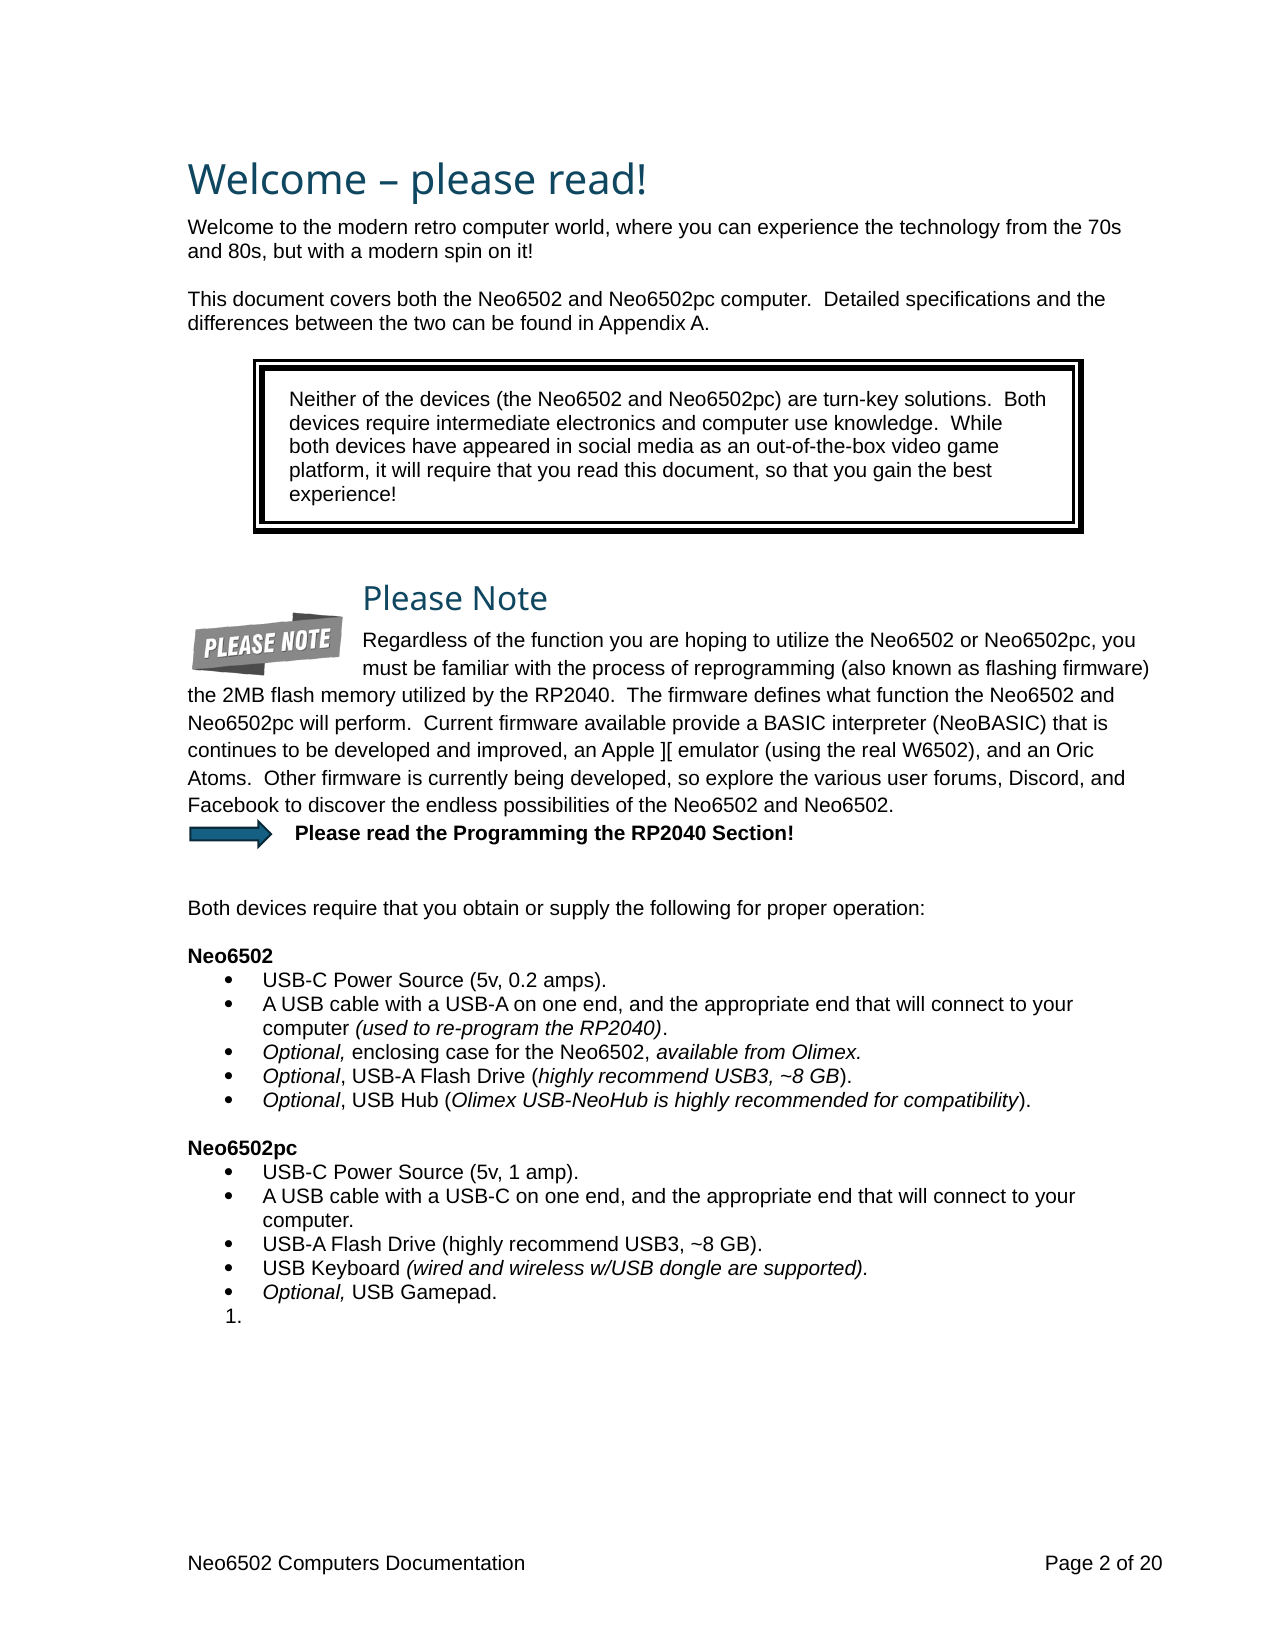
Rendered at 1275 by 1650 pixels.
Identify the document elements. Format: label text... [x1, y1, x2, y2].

list Optional, USB Hub (Olimex USB-NeoHub is highly recommended for compatibility). [225, 1088, 1162, 1112]
text Please read the Programming the RP2040 Section! [261, 821, 1162, 844]
subtitle Please Note [187, 574, 1162, 620]
text Neo6502pc [187, 1136, 1162, 1160]
text Welcome to the modern retro computer world, where you can experience the technology from the 70s and 80s, but with a modern spin on it! [187, 215, 1162, 263]
list USB-A Flash Drive (highly recommend USB3, ~8 GB). [225, 1232, 1162, 1256]
list USB-C Power Source (5v, 0.2 amps). [225, 968, 1162, 992]
picture [192, 611, 344, 677]
list Optional, enclosing case for the Neo6502, available from Olimex. [225, 1040, 1162, 1064]
text Regardless of the function you are hoping to utilize the Neo6502 or Neo6502pc, you must be familiar with the process of reprogramming (also known as flashing firmware) the 2MB flash memory utilized by the RP2040. The firmware defines what function the Neo6502 and Neo6502pc will perform. Current firmware available provide a BASIC interpreter (NeoBASIC) that is continues to be developed and improved, an Apple ][ emulator (using the real W6502), and an Oric Atoms. Other firmware is currently being developed, so explore the various user forums, Discord, and Facebook to discover the endless possibilities of the Neo6502 and Neo6502. [187, 628, 1162, 817]
table_header Neither of the devices (the Neo6502 and Neo6502pc) are turn-key solutions. Both devices require intermediate electronics and computer use knowledge. While both devices have appeared in social media as an out-of-the-box video game platform, it will require that you read this document, so that you gain the best experience! [259, 362, 1078, 521]
list Optional, USB Gamepad. [225, 1280, 1162, 1304]
text This document covers both the Neo6502 and Neo6502pc computer. Detailed specifications and the differences between the two can be found in Appendix A. [187, 287, 1162, 335]
text Neo6502 [187, 944, 1162, 968]
text Both devices require that you obtain or supply the following for proper operation: [187, 896, 1162, 920]
list USB Keyboard (wired and wireless w/USB dongle are supported). [225, 1256, 1162, 1280]
list A USB cable with a USB-C on one end, and the appropriate end that will connect to your computer. [225, 1184, 1162, 1232]
list A USB cable with a USB-A on one end, and the appropriate end that will connect to your computer (used to re-program the RP2040). [225, 992, 1162, 1040]
subtitle Welcome – please read! [187, 150, 1162, 207]
list Optional, USB-A Flash Drive (highly recommend USB3, ~8 GB). [225, 1064, 1162, 1088]
list USB-C Power Source (5v, 1 amp). [225, 1160, 1162, 1184]
